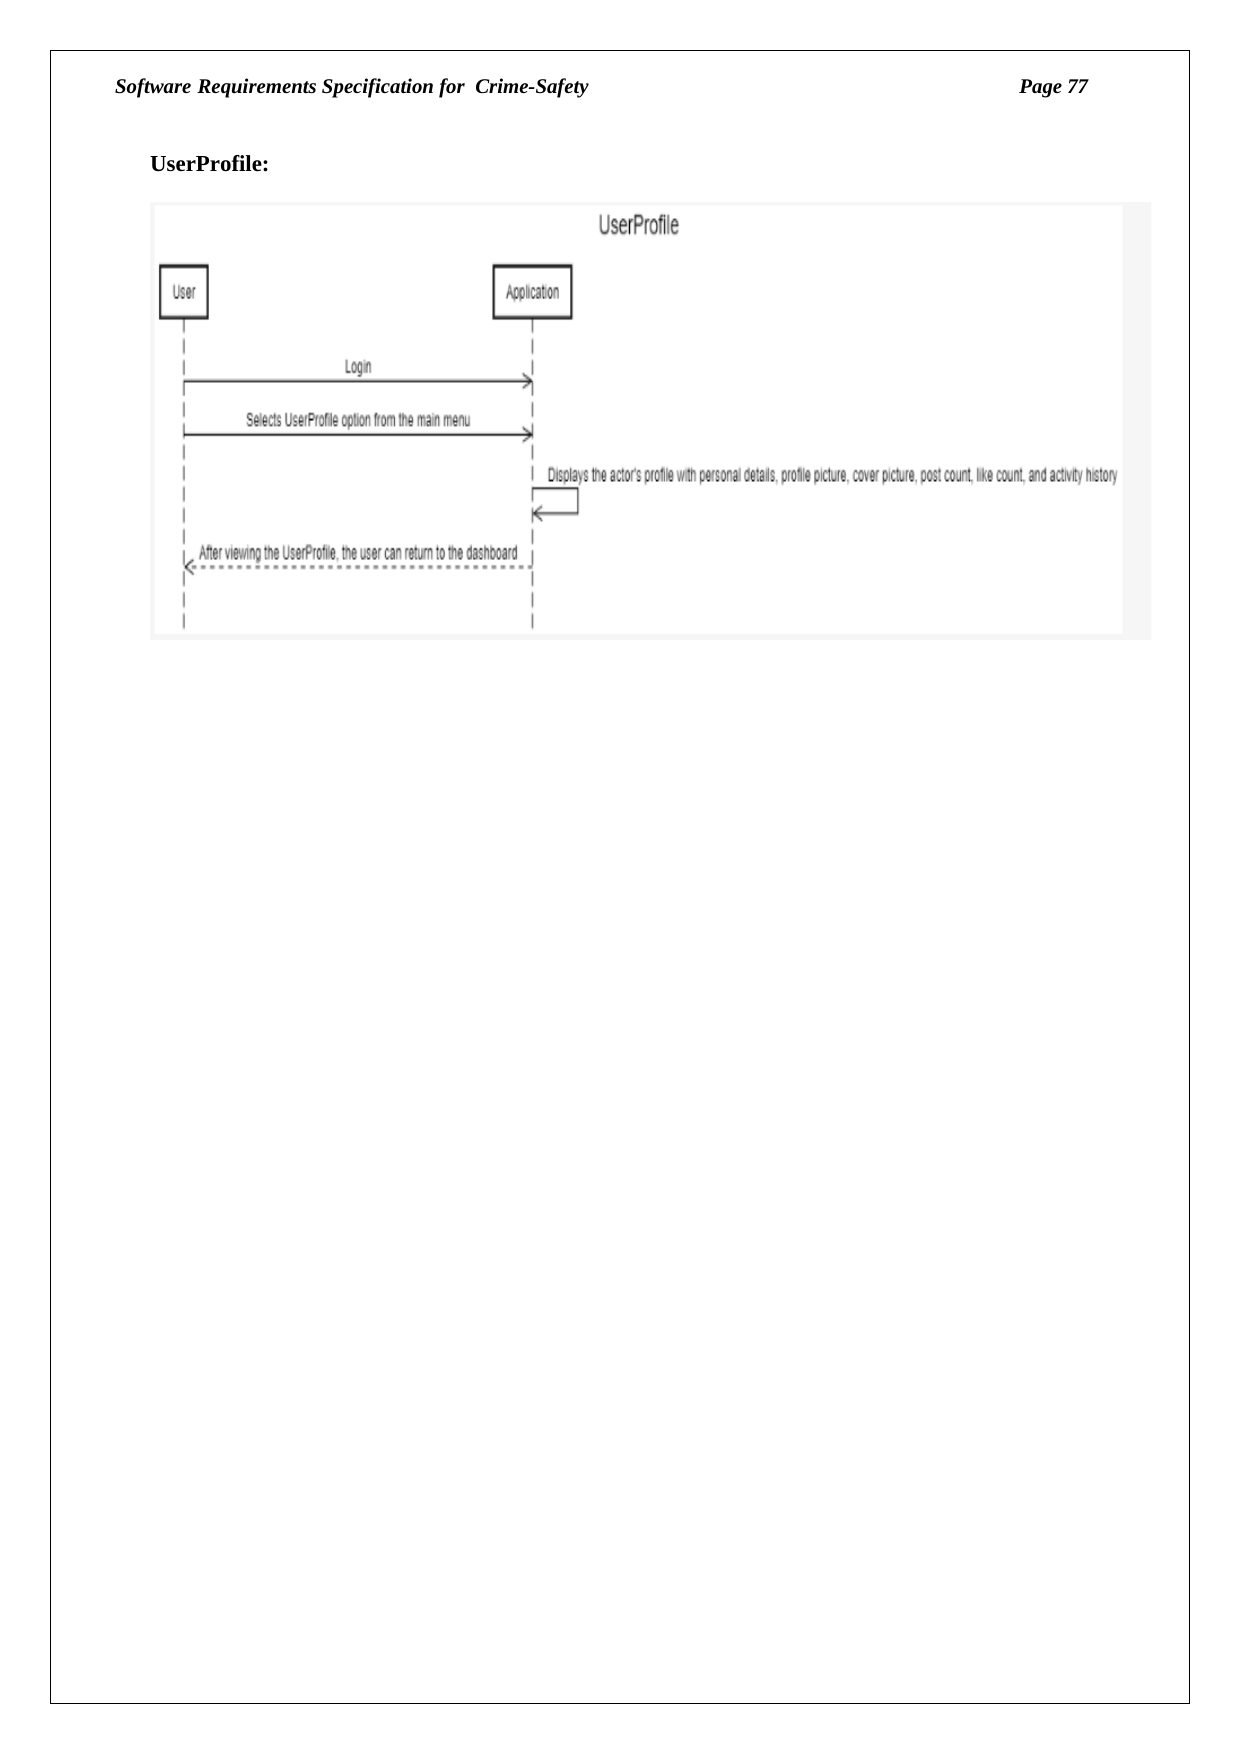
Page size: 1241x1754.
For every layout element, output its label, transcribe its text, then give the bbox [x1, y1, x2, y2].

text UserProfile: [150, 150, 1090, 176]
picture [150, 202, 1152, 640]
